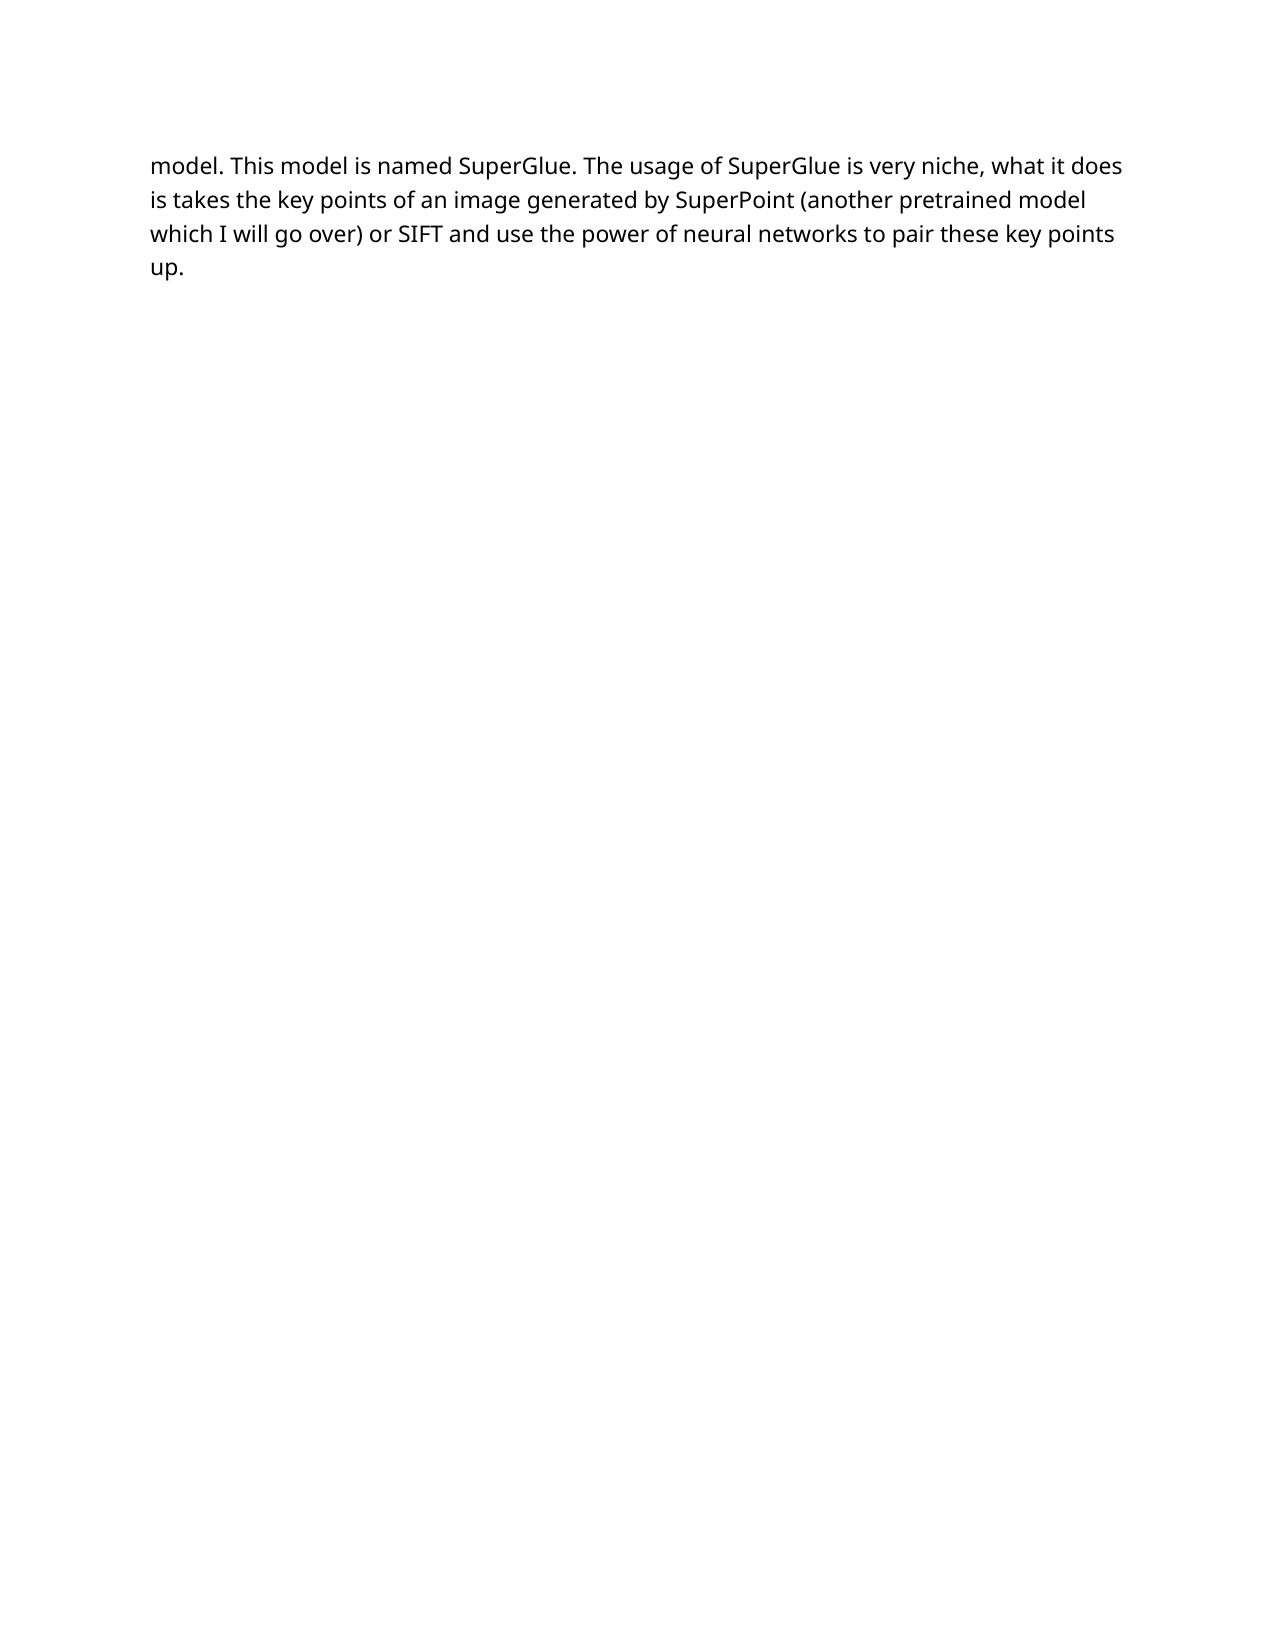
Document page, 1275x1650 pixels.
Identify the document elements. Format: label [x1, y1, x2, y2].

text [150, 150, 1125, 282]
